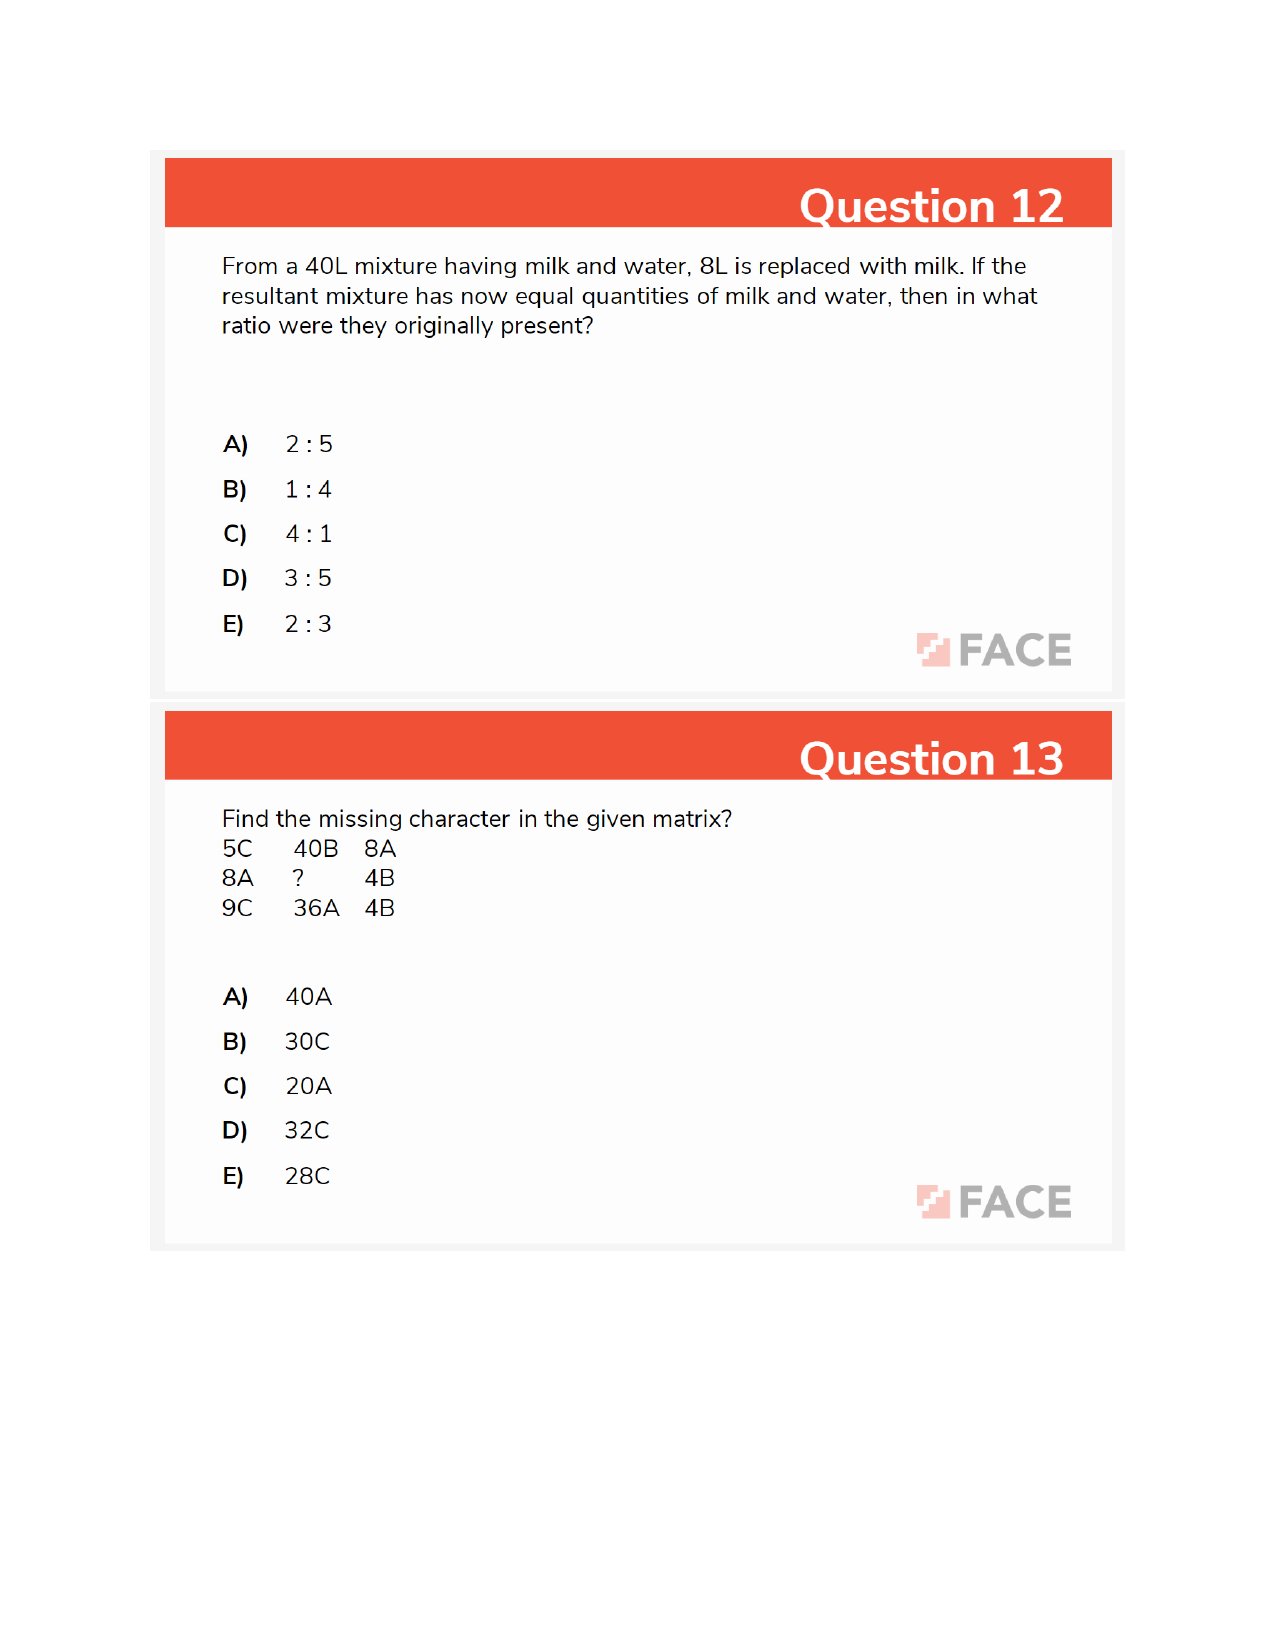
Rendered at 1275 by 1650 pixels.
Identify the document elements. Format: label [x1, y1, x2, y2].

picture [150, 150, 1125, 699]
picture [150, 702, 1125, 1251]
